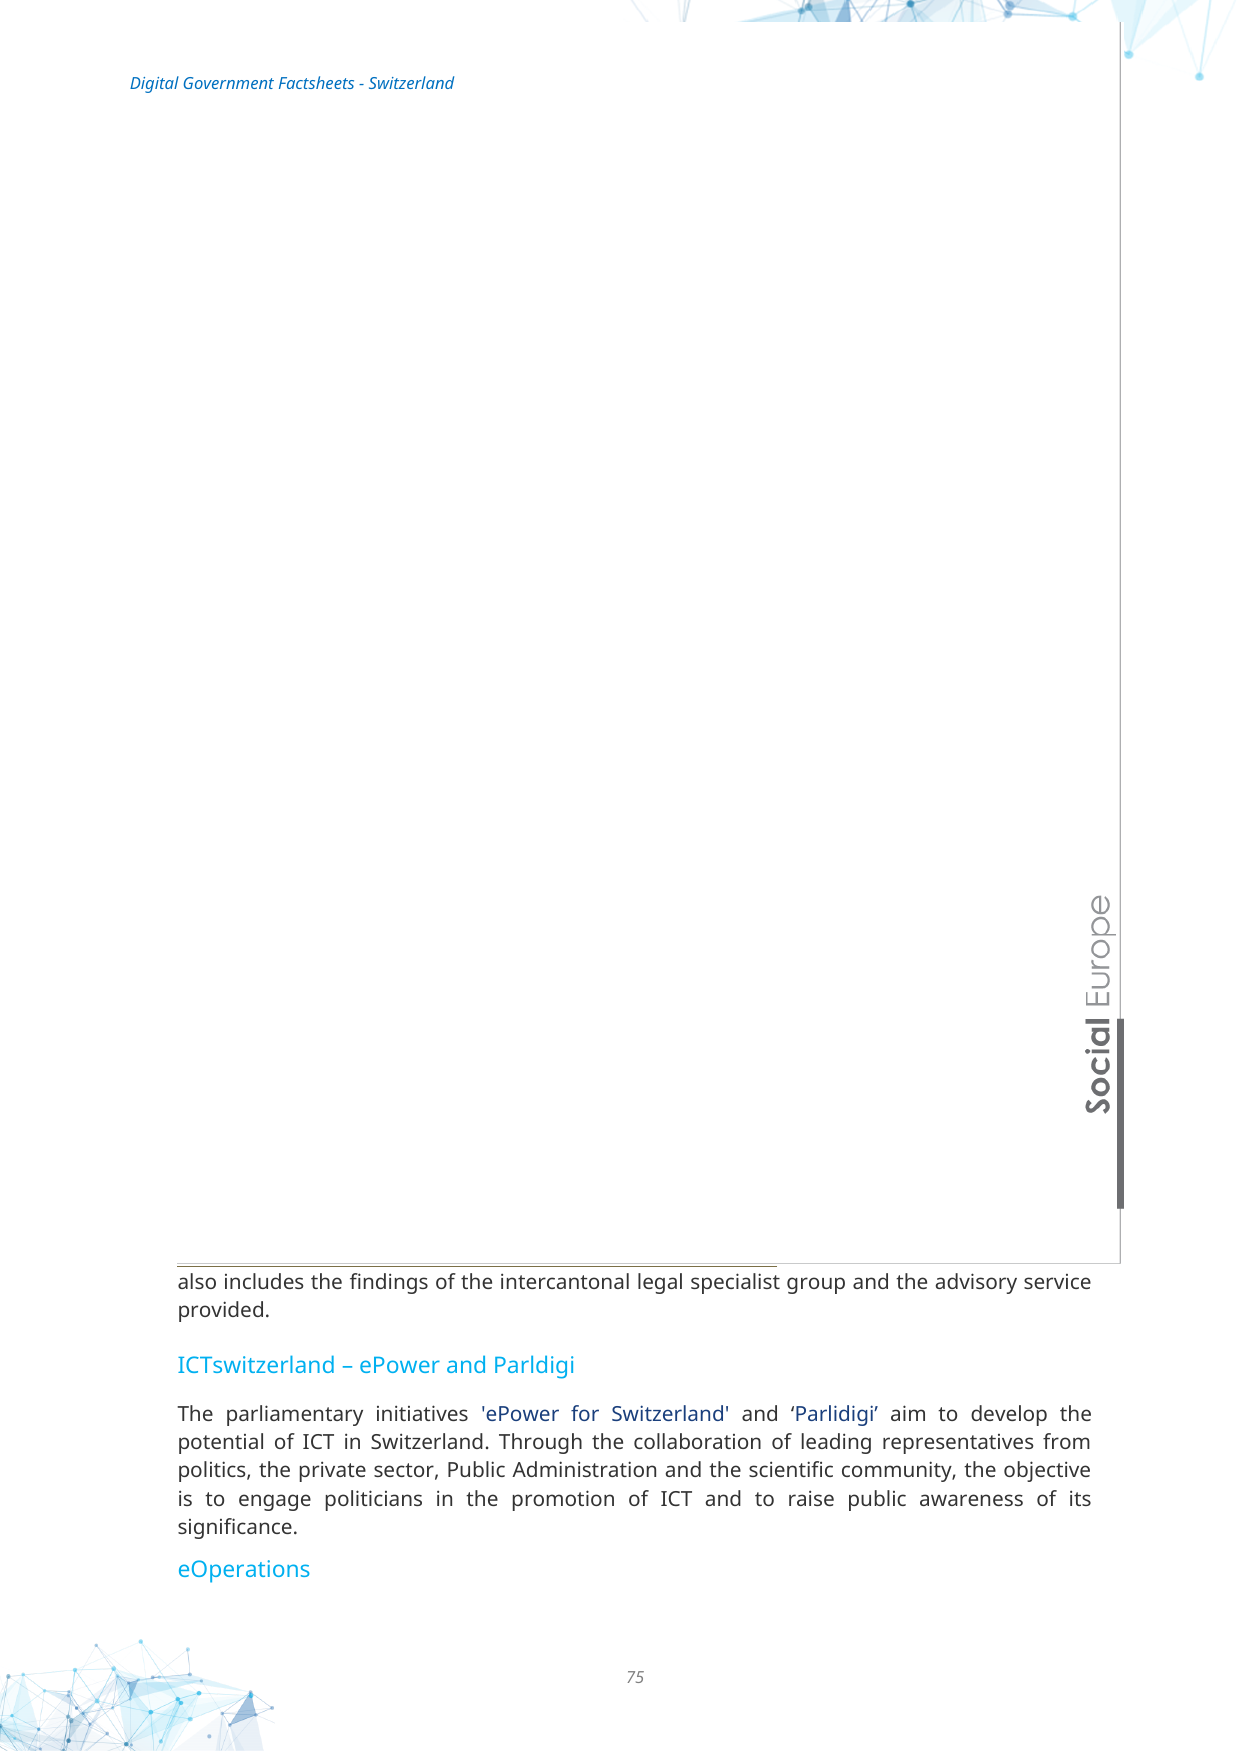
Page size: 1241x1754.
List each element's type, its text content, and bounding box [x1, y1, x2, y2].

text The parliamentary initiatives 'ePower for Switzerland' and ‘Parlidigi’ aim to develop the potential of ICT in Switzerland. Through the collaboration of leading representatives from politics, the private sector, Public Administration and the scientific community, the objective is to engage politicians in the promotion of ICT and to raise public awareness of its significance. [177, 1399, 1092, 1541]
picture [177, 22, 1124, 1264]
subtitle ICTswitzerland – ePower and Parldigi [177, 1349, 1092, 1380]
text eJusticeCH Association fulfils the task of a coordination office for legal issues within the eGovernment environment. The dissemination of important legal findings and results among the public bodies is ensured by means of appropriate electronic publication resources. This also includes the findings of the intercantonal legal specialist group and the advisory service provided. [177, 1267, 1092, 1324]
subtitle eOperations [177, 1553, 1092, 1584]
